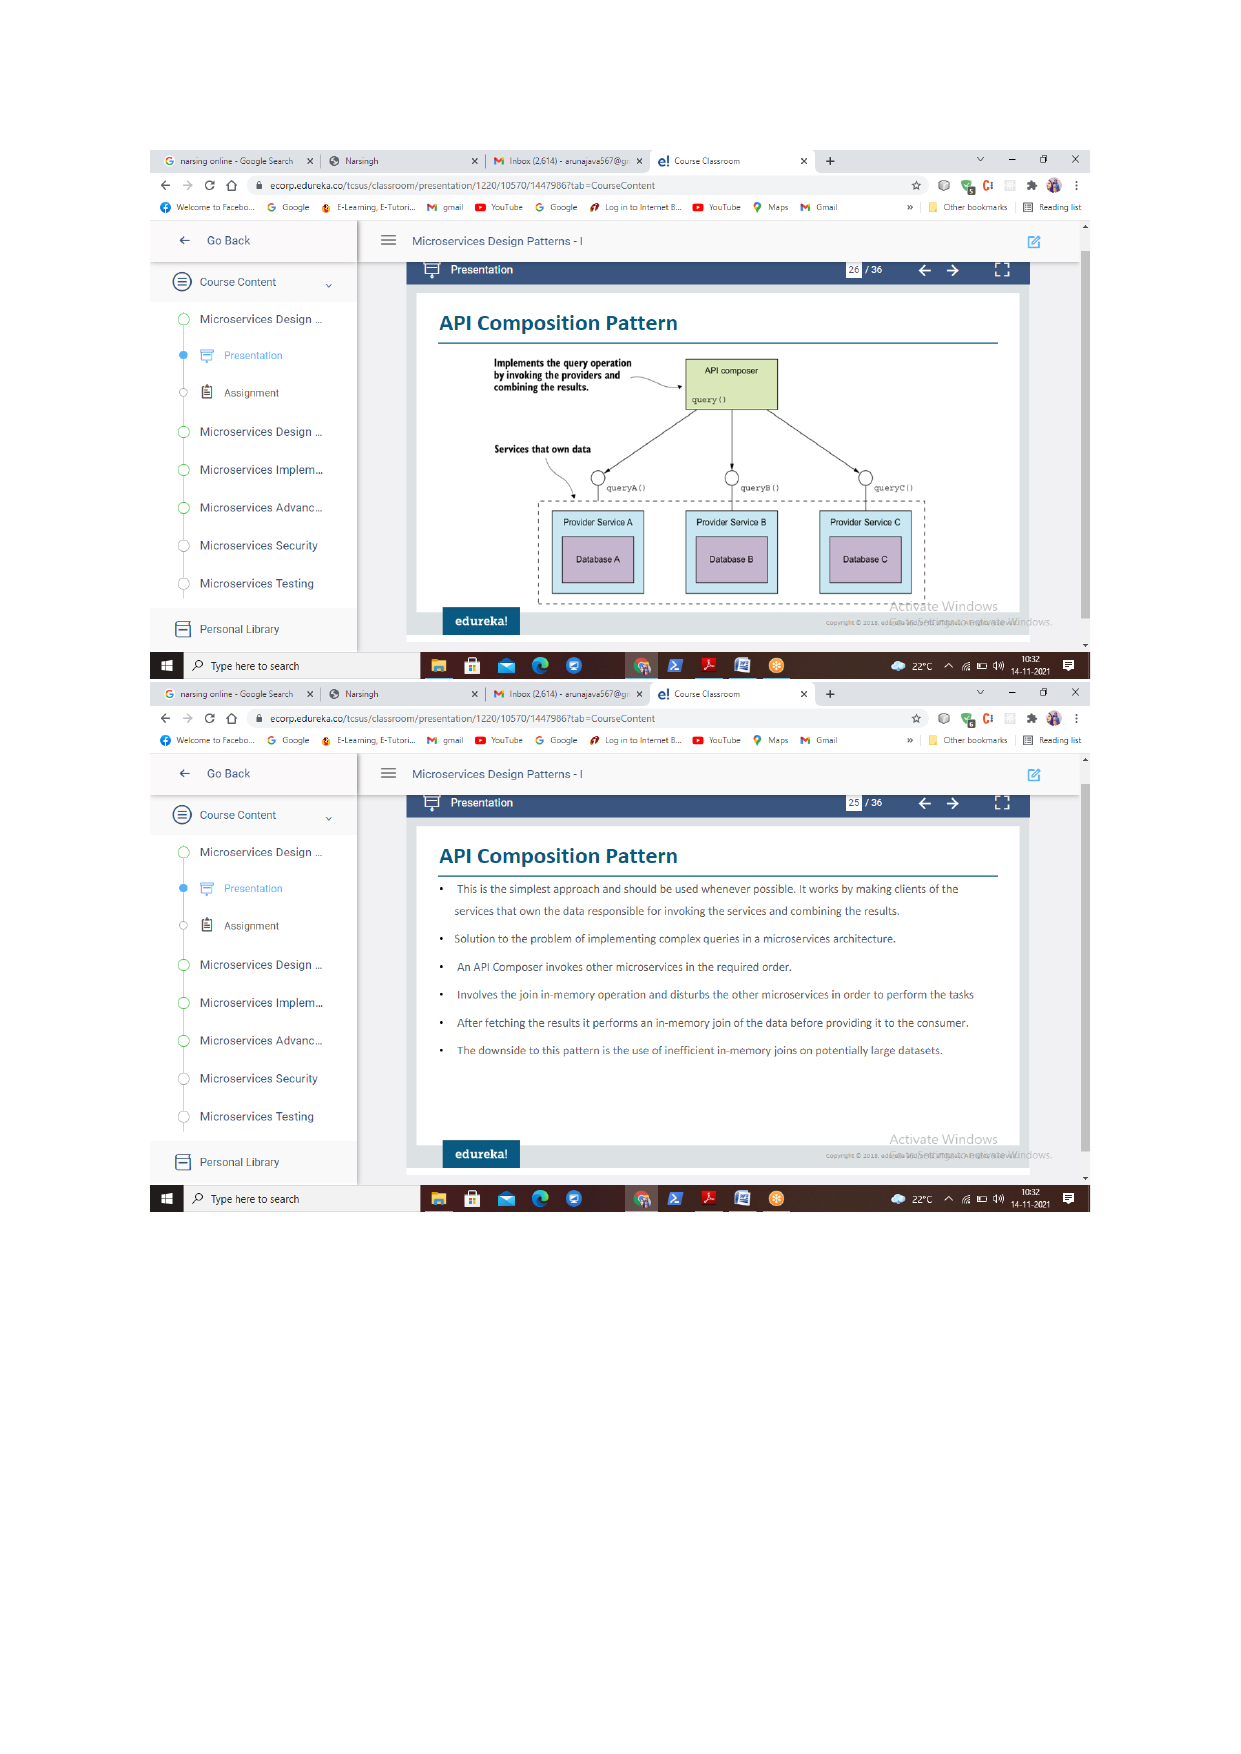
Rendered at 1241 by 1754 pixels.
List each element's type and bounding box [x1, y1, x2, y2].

picture [150, 150, 1091, 679]
picture [150, 682, 1091, 1212]
